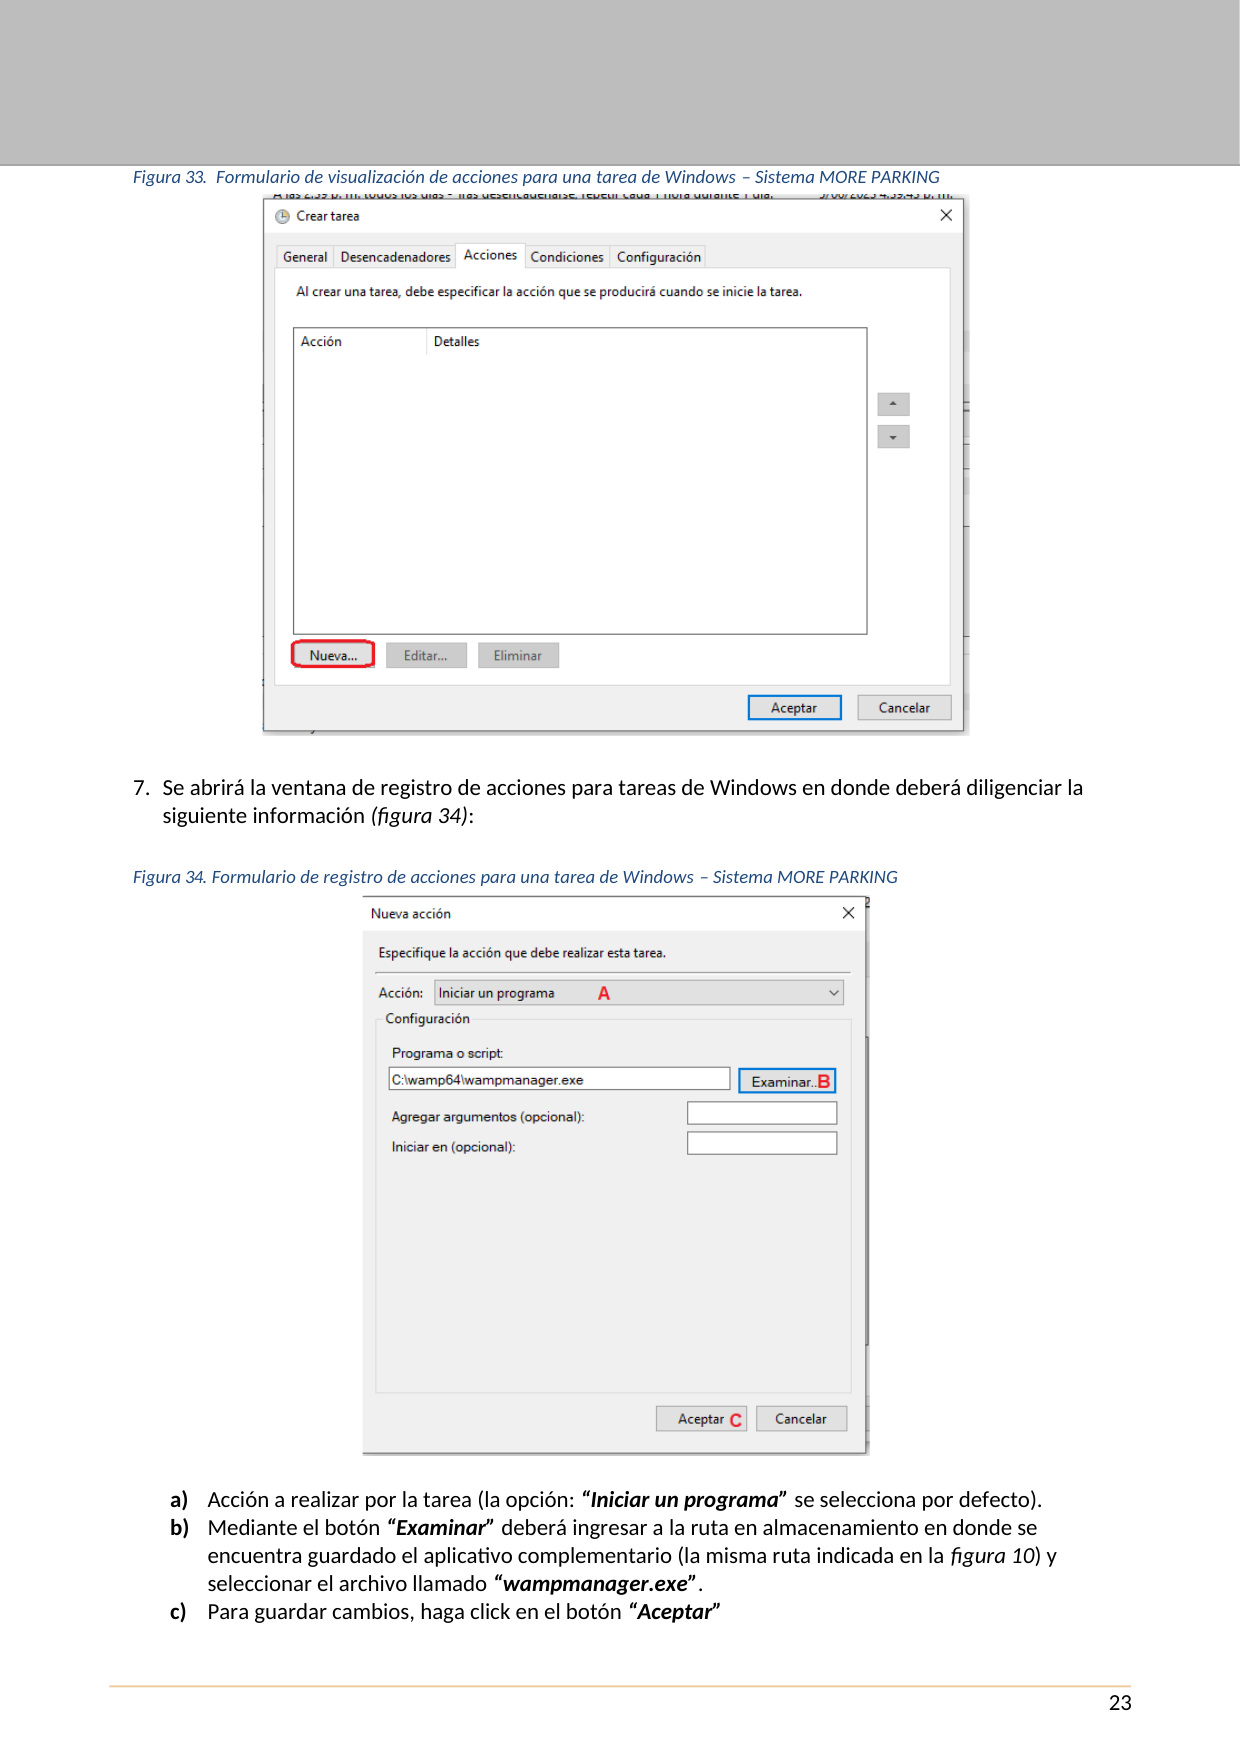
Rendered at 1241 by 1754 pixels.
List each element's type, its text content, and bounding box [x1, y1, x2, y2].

list Figura 34. Formulario de registro de acciones para una tarea de Windows – Sistema MORE PARKING [133, 866, 1101, 888]
list Se abrirá la ventana de registro de acciones para tareas de Windows en donde deberá diligenciar la siguiente información (figura 34): [133, 773, 1101, 829]
picture [262, 194, 973, 737]
list Acción a realizar por la tarea (la opción: “Iniciar un programa” se selecciona por defecto). [170, 1485, 1101, 1513]
list Mediante el botón “Examinar” deberá ingresar a la ruta en almacenamiento en donde se encuentra guardado el aplicativo complementario (la misma ruta indicada en la figura 10) y seleccionar el archivo llamado “wampmanager.exe”. [170, 1513, 1101, 1597]
list Para guardar cambios, haga click en el botón “Aceptar” [170, 1597, 1101, 1625]
list Figura 33. Formulario de visualización de acciones para una tarea de Windows – Sistema MORE PARKING [133, 165, 1101, 188]
picture [362, 895, 872, 1456]
